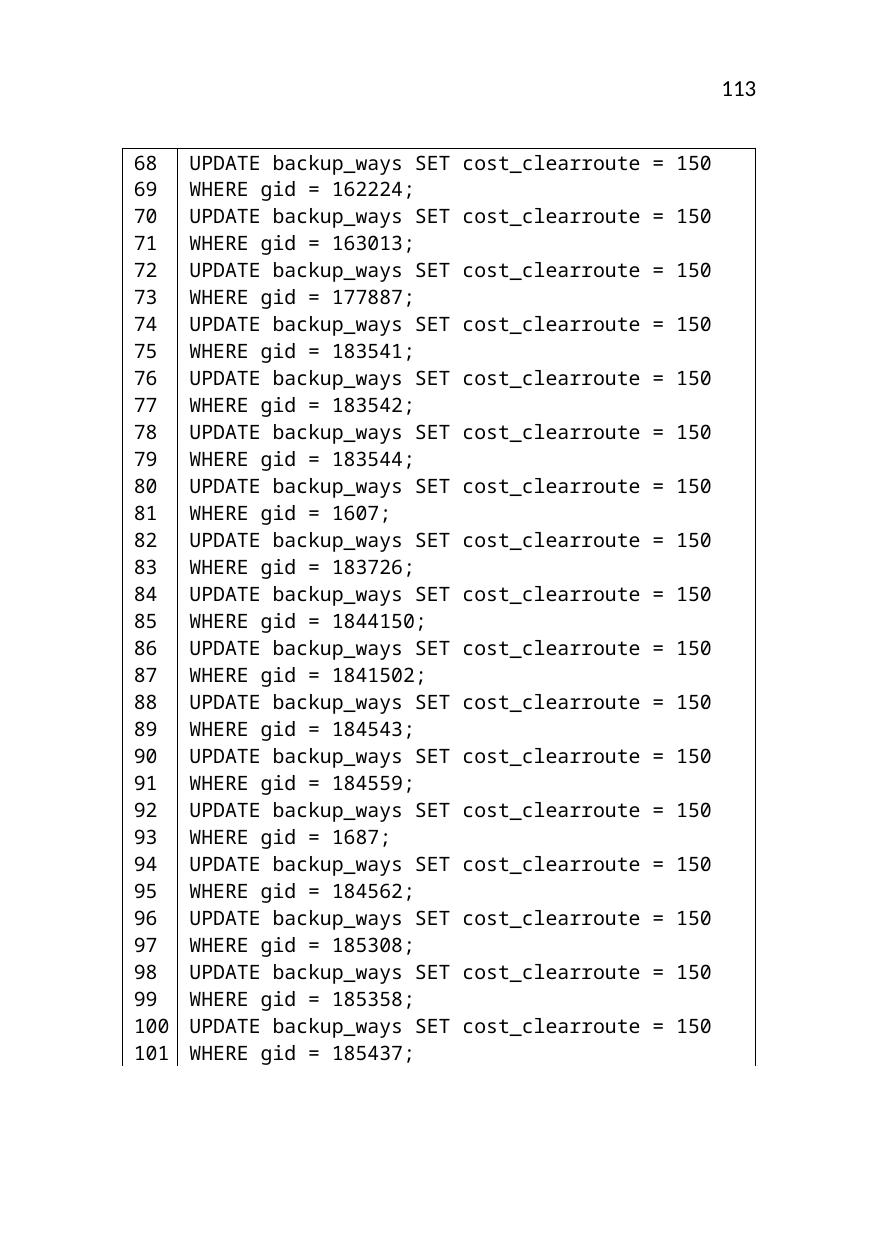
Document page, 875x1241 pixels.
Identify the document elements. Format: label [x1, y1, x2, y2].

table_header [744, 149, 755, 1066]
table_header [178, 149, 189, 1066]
table_header [123, 149, 177, 1066]
